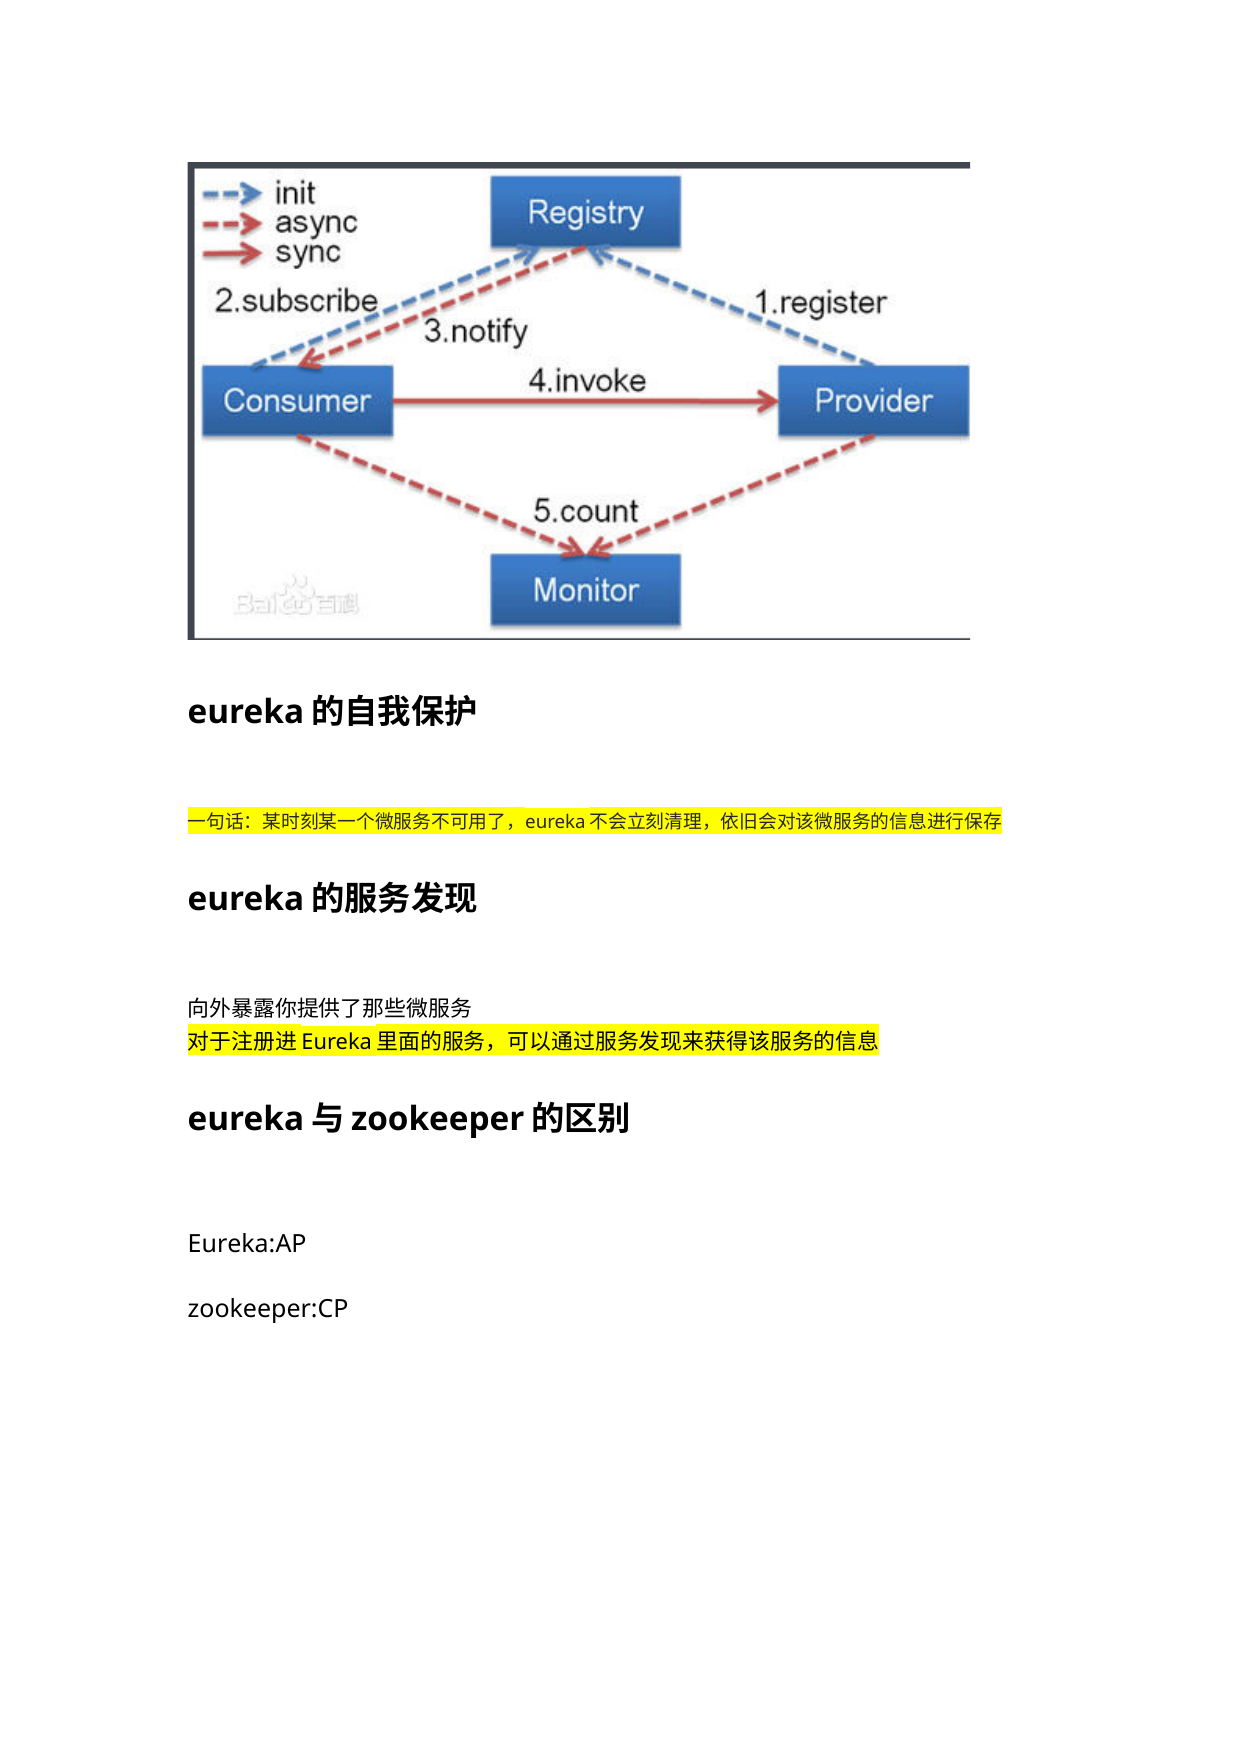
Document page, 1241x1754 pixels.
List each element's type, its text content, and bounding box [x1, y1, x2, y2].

subtitle eureka与zookeeper的区别 [187, 1083, 1053, 1148]
text 对于注册进Eureka里面的服务，可以通过服务发现来获得该服务的信息 [187, 1023, 1053, 1056]
text Eureka:AP [187, 1210, 1053, 1275]
text 一句话：某时刻某一个微服务不可用了，eureka不会立刻清理，依旧会对该微服务的信息进行保存 [187, 804, 1053, 836]
picture [187, 162, 971, 640]
subtitle eureka的自我保护 [187, 677, 1053, 742]
subtitle eureka的服务发现 [187, 863, 1053, 928]
text zookeeper:CP [187, 1275, 1053, 1340]
text 向外暴露你提供了那些微服务 [187, 991, 1053, 1023]
